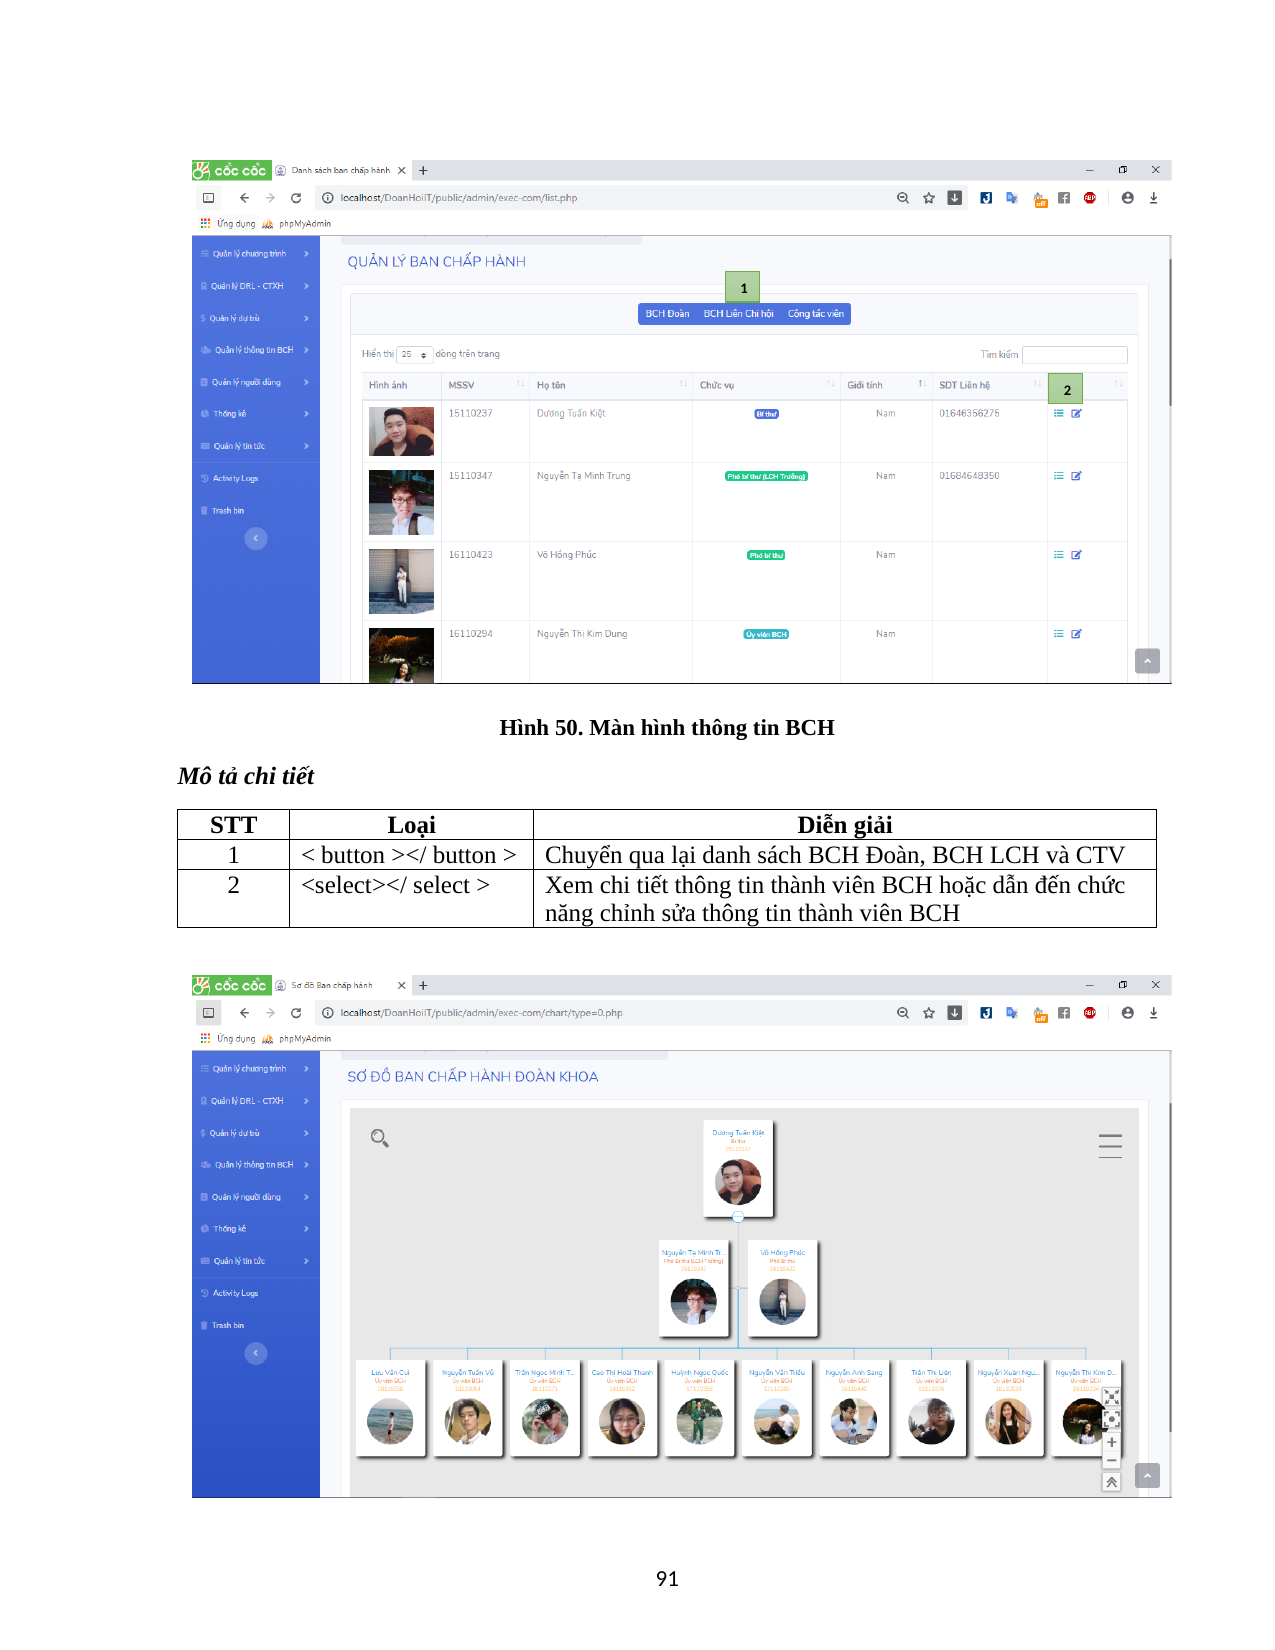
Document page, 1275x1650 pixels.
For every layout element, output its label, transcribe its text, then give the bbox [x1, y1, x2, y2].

picture [192, 975, 1172, 1498]
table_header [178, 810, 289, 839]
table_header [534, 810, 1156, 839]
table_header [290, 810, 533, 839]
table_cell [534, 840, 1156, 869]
text Mô tả chi tiết [177, 761, 1157, 790]
picture [192, 160, 1172, 684]
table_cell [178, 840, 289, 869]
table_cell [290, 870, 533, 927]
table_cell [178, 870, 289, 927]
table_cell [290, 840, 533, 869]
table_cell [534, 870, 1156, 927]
